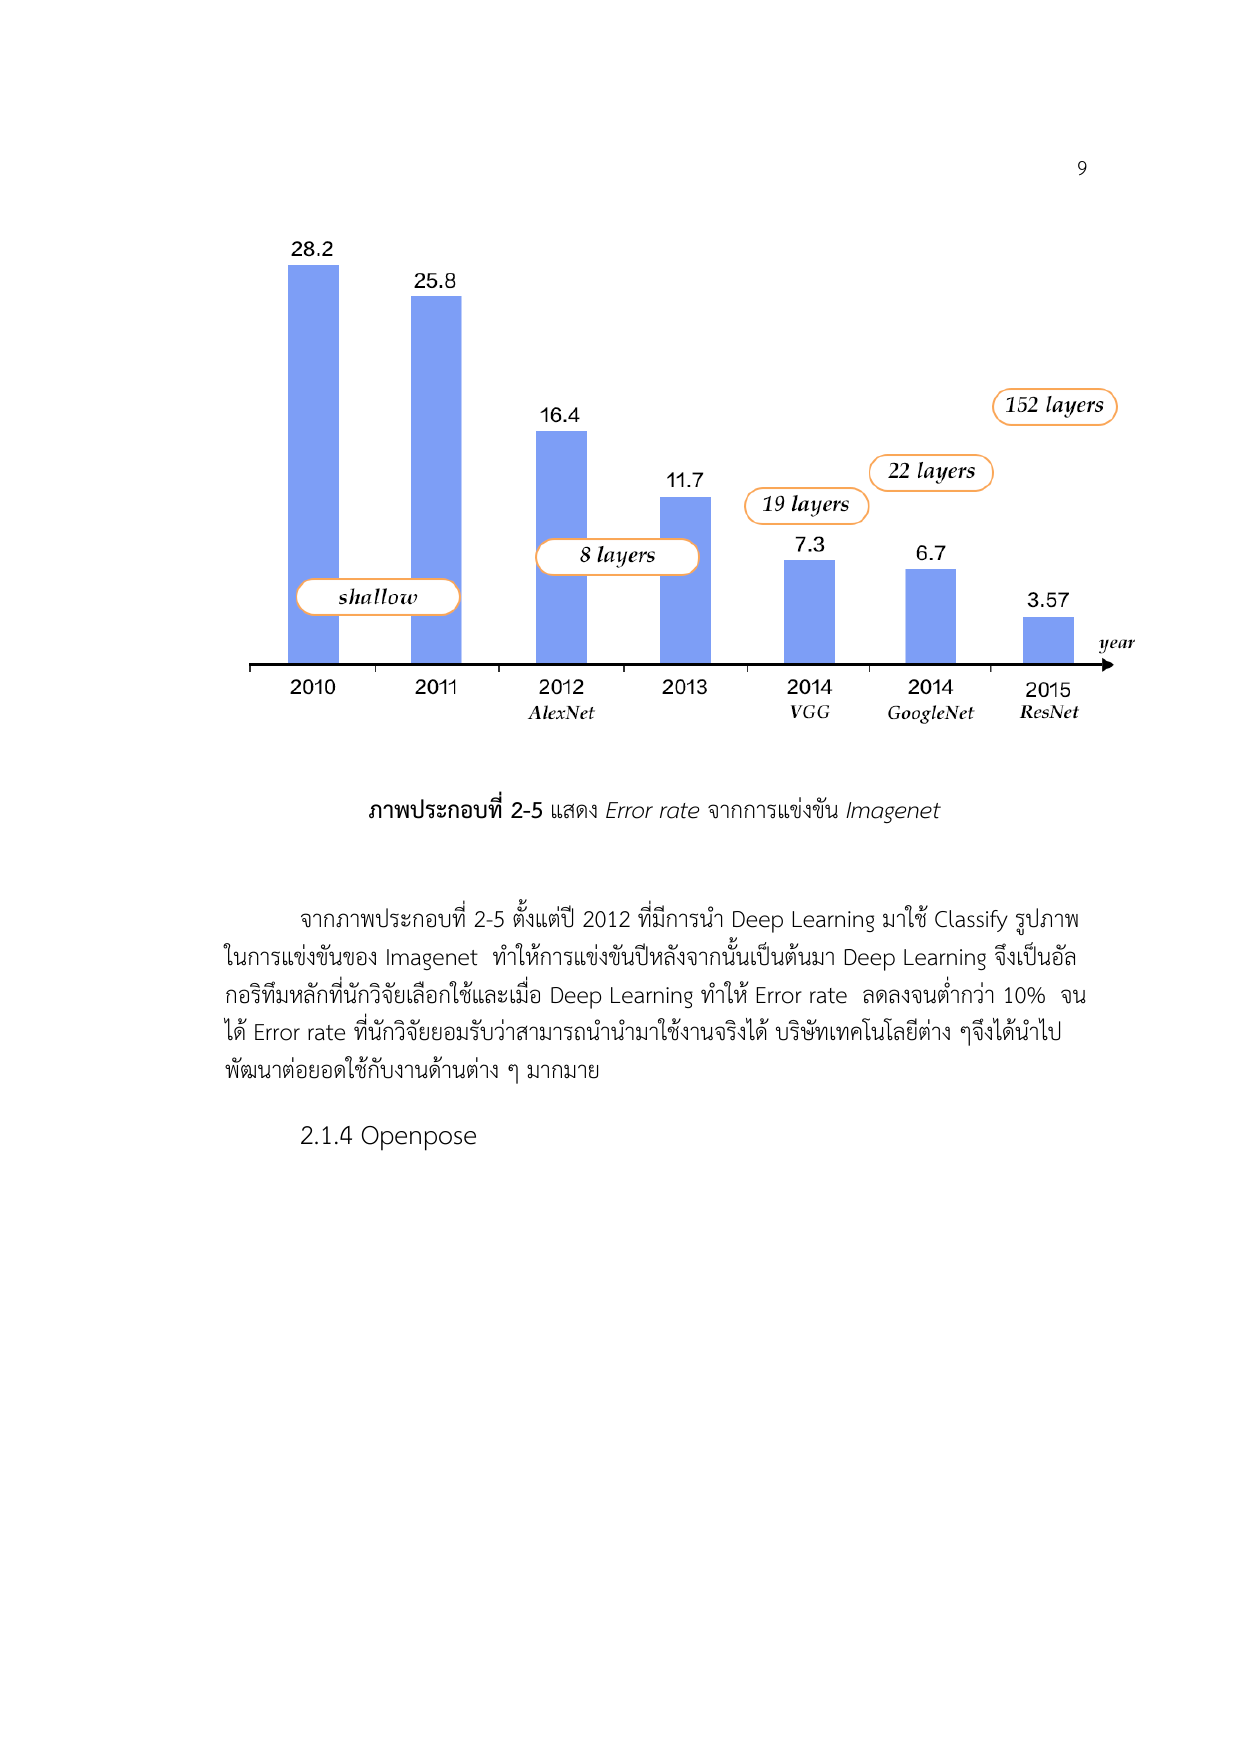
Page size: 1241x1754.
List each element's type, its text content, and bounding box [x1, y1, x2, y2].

text จากภาพประกอบที่ 2-5 ตั้งแต่ปี 2012 ที่มีการนำ Deep Learning มาใช้ Classify รูปภาพในการแข่งขันของ Imagenet ทำให้การแข่งขันปีหลังจากนั้นเป็นต้นมา Deep Learning จึงเป็นอัลกอริทึมหลักที่นักวิจัยเลือกใช้และเมื่อ Deep Learning ทำให้ Error rate ลดลงจนต่ำกว่า 10% จนได้ Error rate ที่นักวิจัยยอมรับว่าสามารถนำนำมาใช้งานจริงได้ บริษัทเทคโนโลยีต่าง ๆจึงได้นำไปพัฒนาต่อยอดใช้กับงานด้านต่าง ๆ มากมาย [601, 898, 1087, 1087]
subtitle 2.1.4 Openpose [225, 1112, 1087, 1154]
text ภาพประกอบที่ 2-5 แสดง Error rate จากการแข่งขัน Imagenet [225, 789, 1087, 827]
picture [225, 215, 1163, 727]
text จากภาพประกอบที่ 2-5 ตั้งแต่ปี 2012 ที่มีการนำ Deep Learning มาใช้ Classify รูปภาพในการแข่งขันของ Imagenet ทำให้การแข่งขันปีหลังจากนั้นเป็นต้นมา Deep Learning จึงเป็นอัลกอริทึมหลักที่นักวิจัยเลือกใช้และเมื่อ Deep Learning ทำให้ Error rate ลดลงจนต่ำกว่า 10% จนได้ Error rate ที่นักวิจัยยอมรับว่าสามารถนำนำมาใช้งานจริงได้ บริษัทเทคโนโลยีต่าง ๆจึงได้นำไปพัฒนาต่อยอดใช้กับงานด้านต่าง ๆ มากมาย [225, 898, 731, 974]
